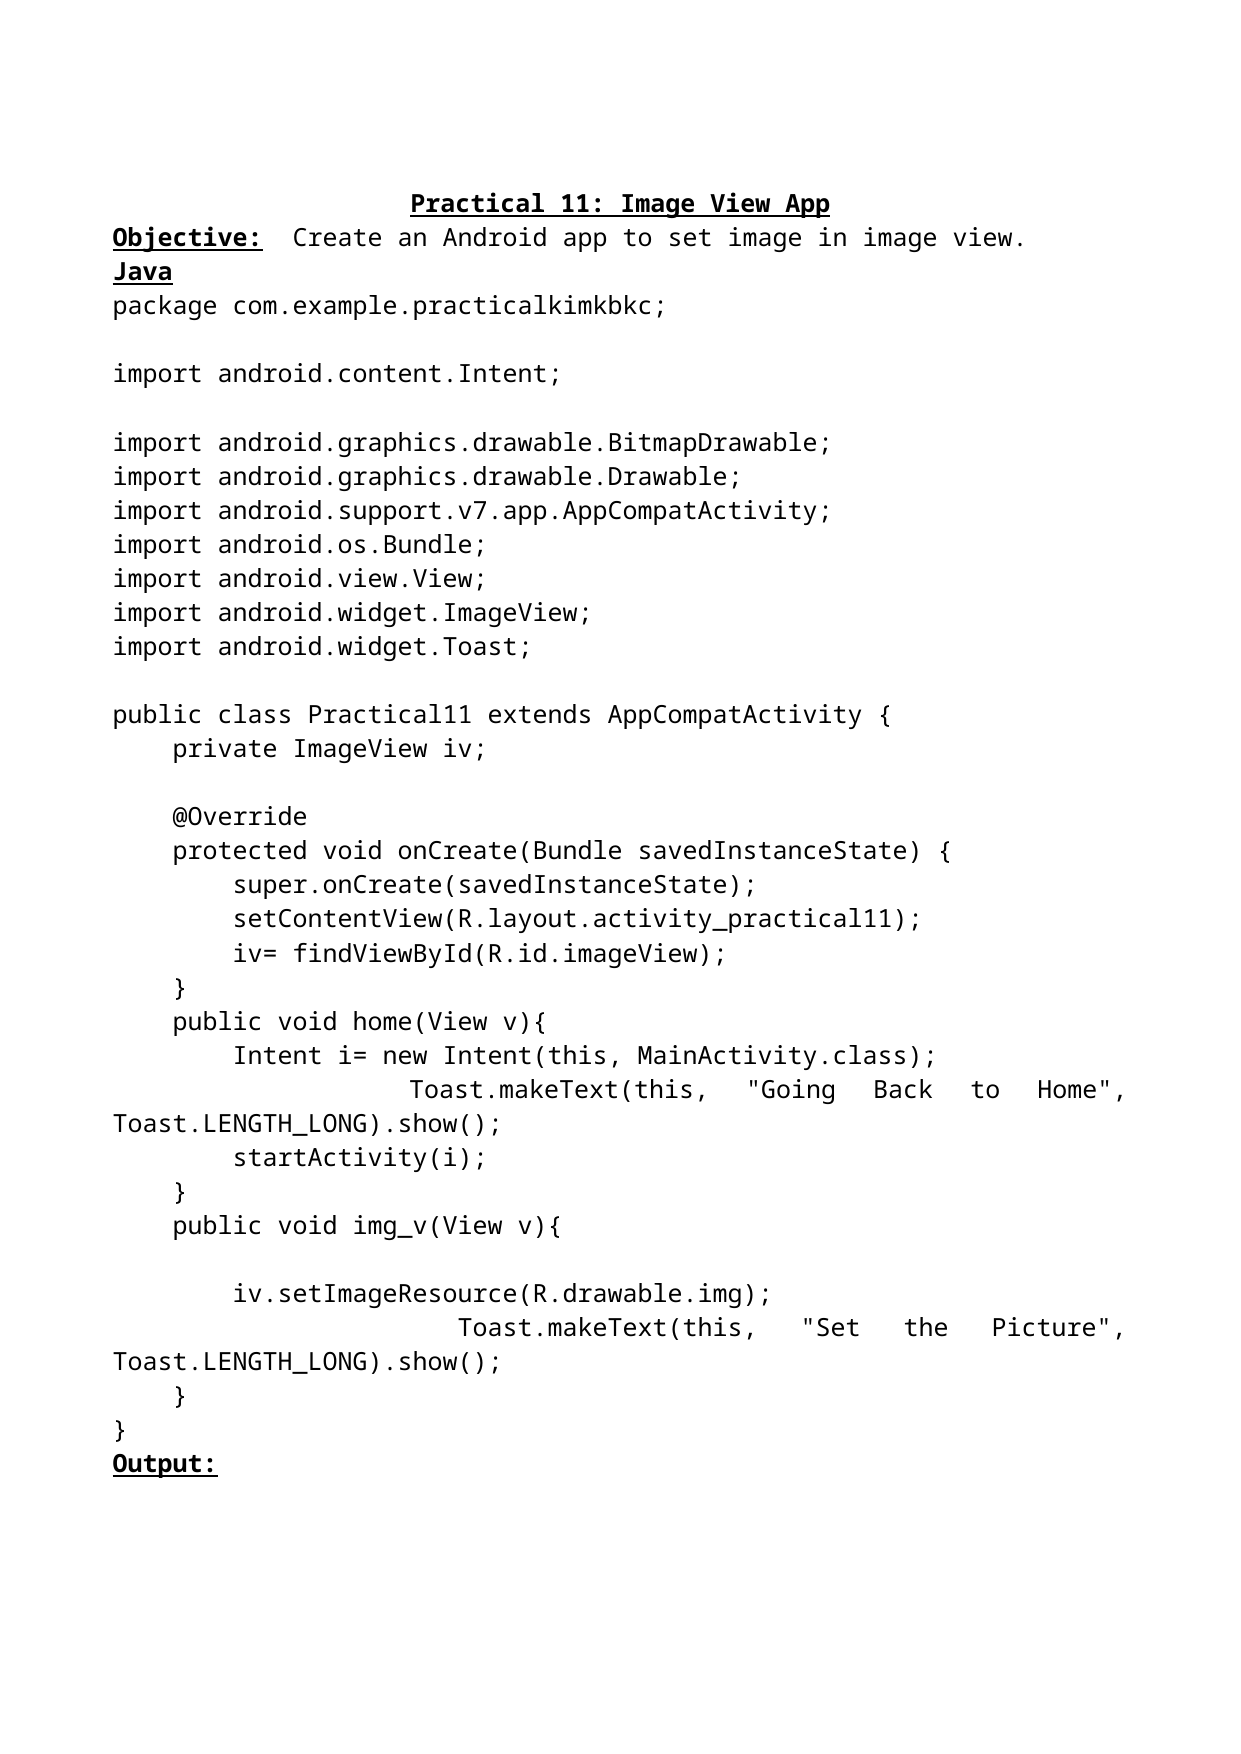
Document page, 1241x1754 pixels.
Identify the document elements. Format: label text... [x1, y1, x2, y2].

text iv.setImageResource(R.drawable.img); [112, 1276, 1128, 1310]
text } [112, 1378, 1128, 1412]
text public void home(View v){ [112, 1003, 1128, 1037]
text Java [112, 254, 1128, 288]
text super.onCreate(savedInstanceState); [112, 867, 1128, 901]
text import android.widget.ImageView; [112, 594, 1128, 629]
text Output: [112, 1446, 1128, 1480]
text public class Practical11 extends AppCompatActivity { [112, 697, 1128, 731]
text @Override [112, 799, 1128, 833]
text import android.widget.Toast; [112, 629, 1128, 663]
text public void img_v(View v){ [112, 1208, 1128, 1242]
text import android.graphics.drawable.Drawable; [112, 458, 1128, 492]
text Toast.makeText(this, "Set the Picture", Toast.LENGTH_LONG).show(); [112, 1310, 1128, 1378]
text import android.os.Bundle; [112, 526, 1128, 561]
text setContentView(R.layout.activity_practical11); [112, 901, 1128, 935]
text private ImageView iv; [112, 731, 1128, 765]
text protected void onCreate(Bundle savedInstanceState) { [112, 833, 1128, 867]
text Toast.makeText(this, "Going Back to Home", Toast.LENGTH_LONG).show(); [112, 1071, 1128, 1139]
text iv= findViewById(R.id.imageView); [112, 935, 1128, 969]
text } [112, 1174, 1128, 1208]
text Practical 11: Image View App [112, 186, 1128, 220]
text import android.graphics.drawable.BitmapDrawable; [112, 424, 1128, 458]
text Intent i= new Intent(this, MainActivity.class); [112, 1037, 1128, 1071]
text import android.support.v7.app.AppCompatActivity; [112, 492, 1128, 526]
text } [112, 1412, 1128, 1446]
text } [112, 969, 1128, 1003]
text import android.view.View; [112, 561, 1128, 594]
text package com.example.practicalkimkbkc; [112, 288, 1128, 322]
text Objective: Create an Android app to set image in image view. [112, 220, 1128, 254]
text startActivity(i); [112, 1139, 1128, 1174]
text import android.content.Intent; [112, 356, 1128, 390]
